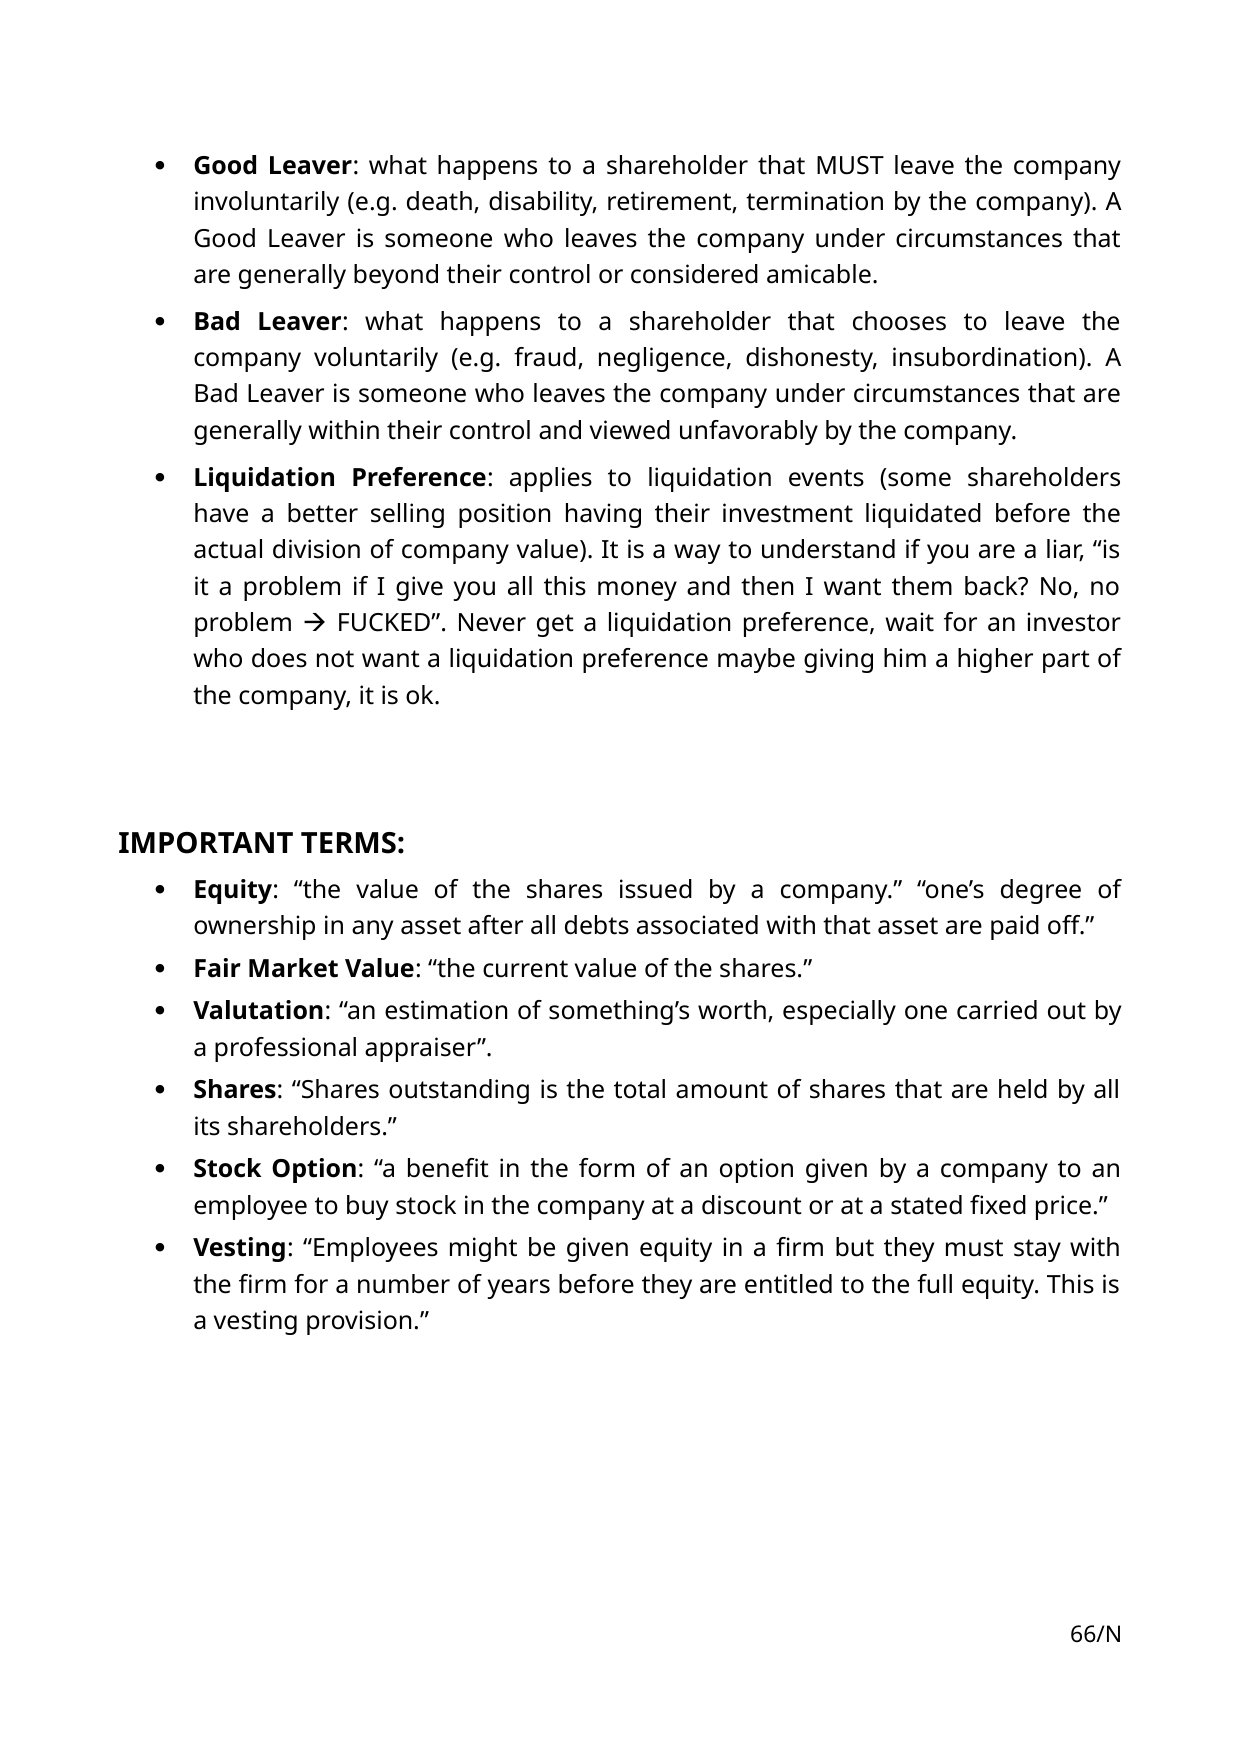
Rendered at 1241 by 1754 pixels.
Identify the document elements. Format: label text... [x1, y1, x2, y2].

list Shares: “Shares outstanding is the total amount of shares that are held by all its shareholders.” [156, 1072, 1122, 1142]
list Liquidation Preference: applies to liquidation events (some shareholders have a better selling position having their investment liquidated before the actual division of company value). It is a way to understand if you are a liar, “is it a problem if I give you all this money and then I want them back? No, no problem FUCKED”. Never get a liquidation preference, wait for an investor who does not want a liquidation preference maybe giving him a higher part of the company, it is ok. [156, 459, 1122, 711]
list Bad Leaver: what happens to a shareholder that chooses to leave the company voluntarily (e.g. fraud, negligence, dishonesty, insubordination). A Bad Leaver is someone who leaves the company under circumstances that are generally within their control and viewed unfavorably by the company. [156, 303, 1122, 447]
text IMPORTANT TERMS: [118, 823, 1122, 862]
list Good Leaver: what happens to a shareholder that MUST leave the company involuntarily (e.g. death, disability, retirement, termination by the company). A Good Leaver is someone who leaves the company under circumstances that are generally beyond their control or considered amicable. [156, 148, 1122, 291]
list Fair Market Value: “the current value of the shares.” [156, 950, 1122, 984]
list Stock Option: “a benefit in the form of an option given by a company to an employee to buy stock in the company at a discount or at a stated fixed price.” [156, 1151, 1122, 1221]
list Equity: “the value of the shares issued by a company.” “one’s degree of ownership in any asset after all debts associated with that asset are paid off.” [156, 871, 1122, 942]
list Valutation: “an estimation of something’s worth, especially one carried out by a professional appraiser”. [156, 993, 1122, 1063]
list Vesting: “Employees might be given equity in a firm but they must stay with the firm for a number of years before they are entitled to the full equity. This is a vesting provision.” [156, 1230, 1122, 1337]
